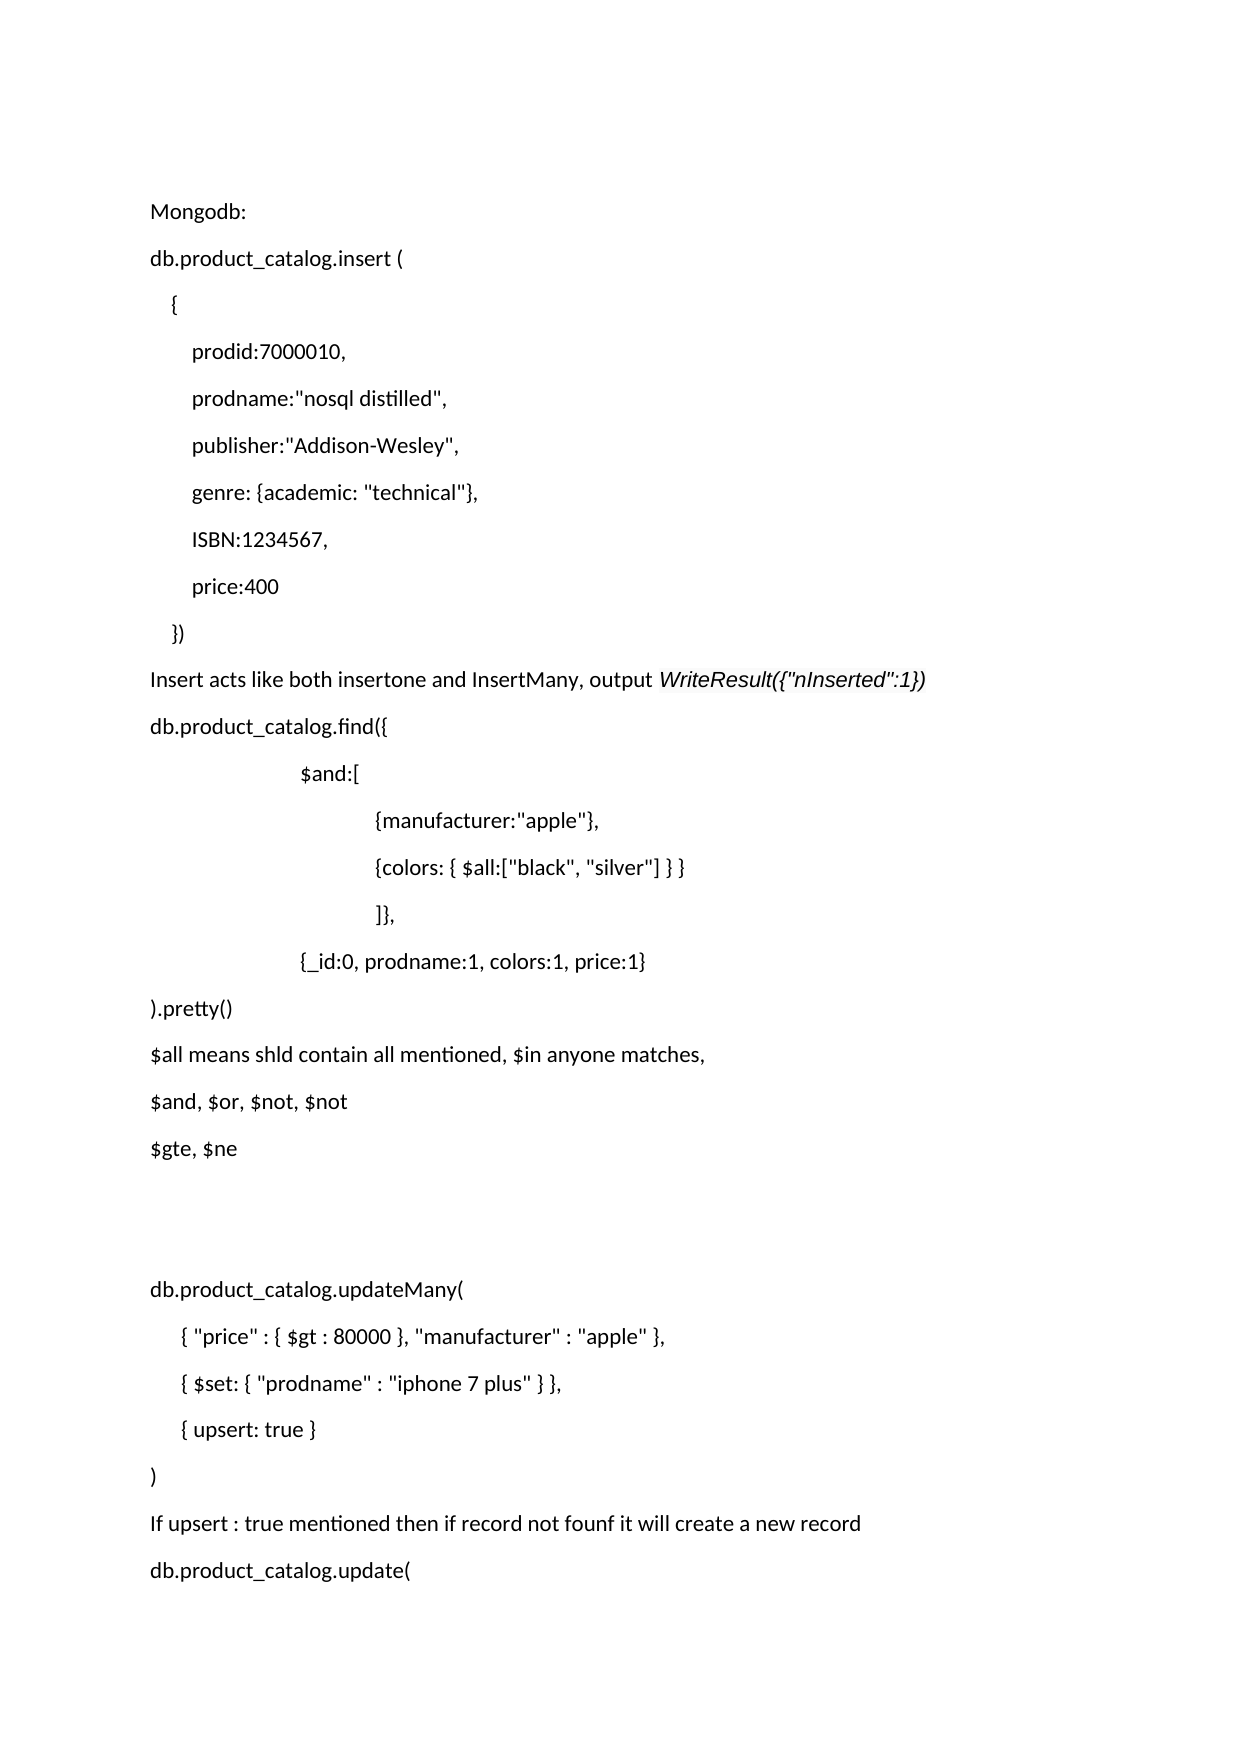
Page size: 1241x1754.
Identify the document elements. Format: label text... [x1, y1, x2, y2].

text publisher:"Addison-Wesley", [150, 431, 1090, 459]
text ISBN:1234567, [150, 525, 1090, 553]
text price:400 [150, 572, 1090, 600]
text }) [150, 619, 1090, 647]
text db.product_catalog.updateMany( [150, 1275, 1090, 1303]
text Mongodb: [150, 197, 1090, 225]
text {_id:0, prodname:1, colors:1, price:1} [150, 947, 1090, 975]
text db.product_catalog.insert ( [150, 244, 1090, 272]
text db.product_catalog.update( [150, 1556, 1090, 1584]
text { [150, 291, 1090, 319]
text Insert acts like both insertone and InsertMany, output WriteResult({"nInserted":1}) [150, 666, 1090, 694]
text {manufacturer:"apple"}, [150, 806, 1090, 834]
text {colors: { $all:["black", "silver"] } } [150, 853, 1090, 881]
text prodid:7000010, [150, 337, 1090, 366]
text $all means shld contain all mentioned, $in anyone matches, [150, 1041, 1090, 1069]
text ) [150, 1462, 1090, 1491]
text { $set: { "prodname" : "iphone 7 plus" } }, [150, 1369, 1090, 1397]
text prodname:"nosql distilled", [150, 384, 1090, 412]
text genre: {academic: "technical"}, [150, 478, 1090, 506]
text ).pretty() [150, 994, 1090, 1022]
text $and, $or, $not, $not [150, 1087, 1090, 1116]
text $and:[ [150, 759, 1090, 787]
text ]}, [150, 900, 1090, 928]
text { "price" : { $gt : 80000 }, "manufacturer" : "apple" }, [150, 1322, 1090, 1350]
text If upsert : true mentioned then if record not founf it will create a new record [150, 1509, 1090, 1537]
text db.product_catalog.find({ [150, 712, 1090, 741]
text $gte, $ne [150, 1134, 1090, 1162]
text { upsert: true } [150, 1416, 1090, 1444]
